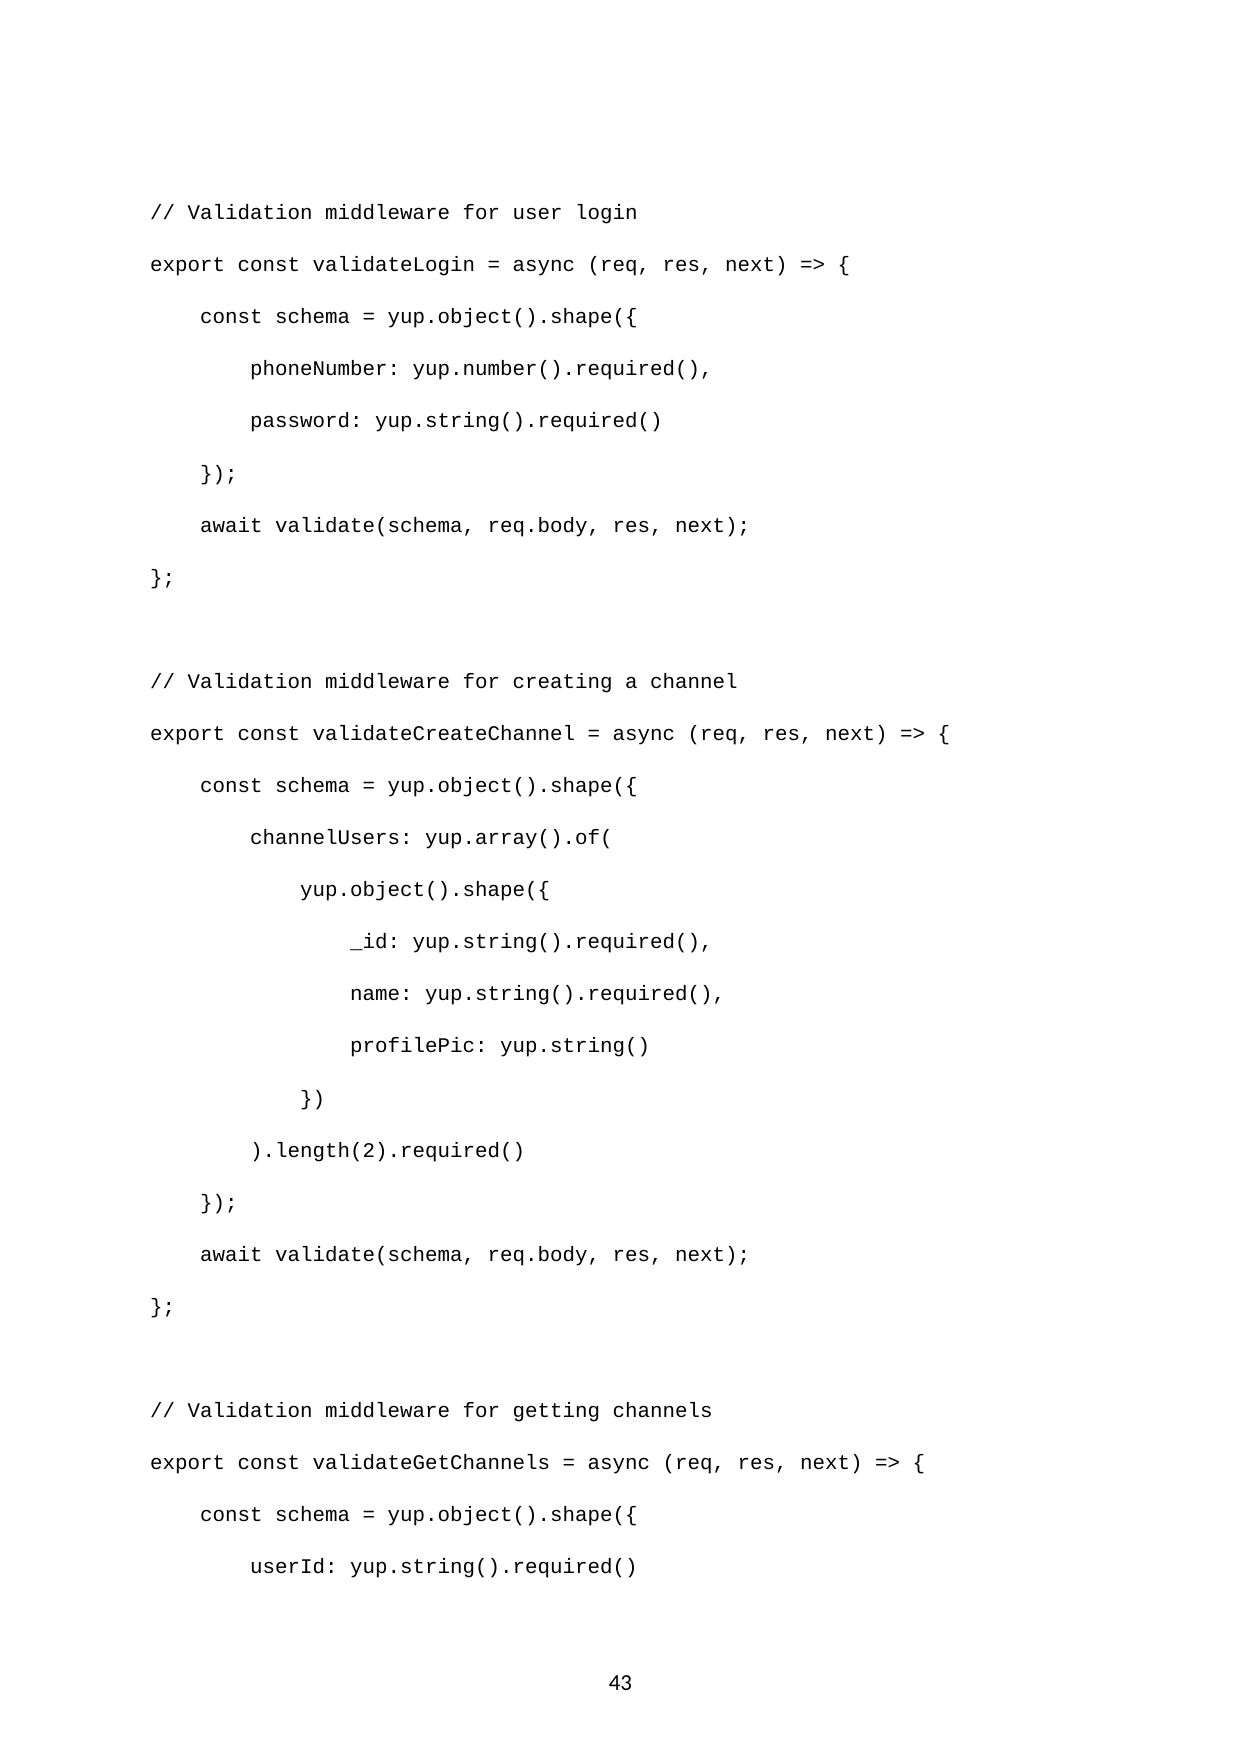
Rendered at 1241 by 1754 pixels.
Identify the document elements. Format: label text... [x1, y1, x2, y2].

text const schema = yup.object().shape({ [150, 1504, 1090, 1528]
text }; [150, 567, 1090, 590]
text yup.object().shape({ [150, 879, 1090, 903]
text await validate(schema, req.body, res, next); [150, 514, 1090, 538]
text ).length(2).required() [150, 1139, 1090, 1163]
text userId: yup.string().required() [150, 1556, 1090, 1580]
text export const validateGetChannels = async (req, res, next) => { [150, 1452, 1090, 1476]
text const schema = yup.object().shape({ [150, 306, 1090, 330]
text }); [150, 1192, 1090, 1215]
text profilePic: yup.string() [150, 1035, 1090, 1059]
text export const validateLogin = async (req, res, next) => { [150, 254, 1090, 278]
text const schema = yup.object().shape({ [150, 775, 1090, 799]
text // Validation middleware for getting channels [150, 1400, 1090, 1424]
text _id: yup.string().required(), [150, 931, 1090, 955]
text // Validation middleware for user login [150, 202, 1090, 226]
text export const validateCreateChannel = async (req, res, next) => { [150, 723, 1090, 747]
text channelUsers: yup.array().of( [150, 827, 1090, 851]
text name: yup.string().required(), [150, 983, 1090, 1007]
text }); [150, 462, 1090, 486]
text // Validation middleware for creating a channel [150, 671, 1090, 694]
text password: yup.string().required() [150, 410, 1090, 434]
text await validate(schema, req.body, res, next); [150, 1244, 1090, 1267]
text phoneNumber: yup.number().required(), [150, 358, 1090, 382]
text }; [150, 1296, 1090, 1319]
text }) [150, 1087, 1090, 1111]
